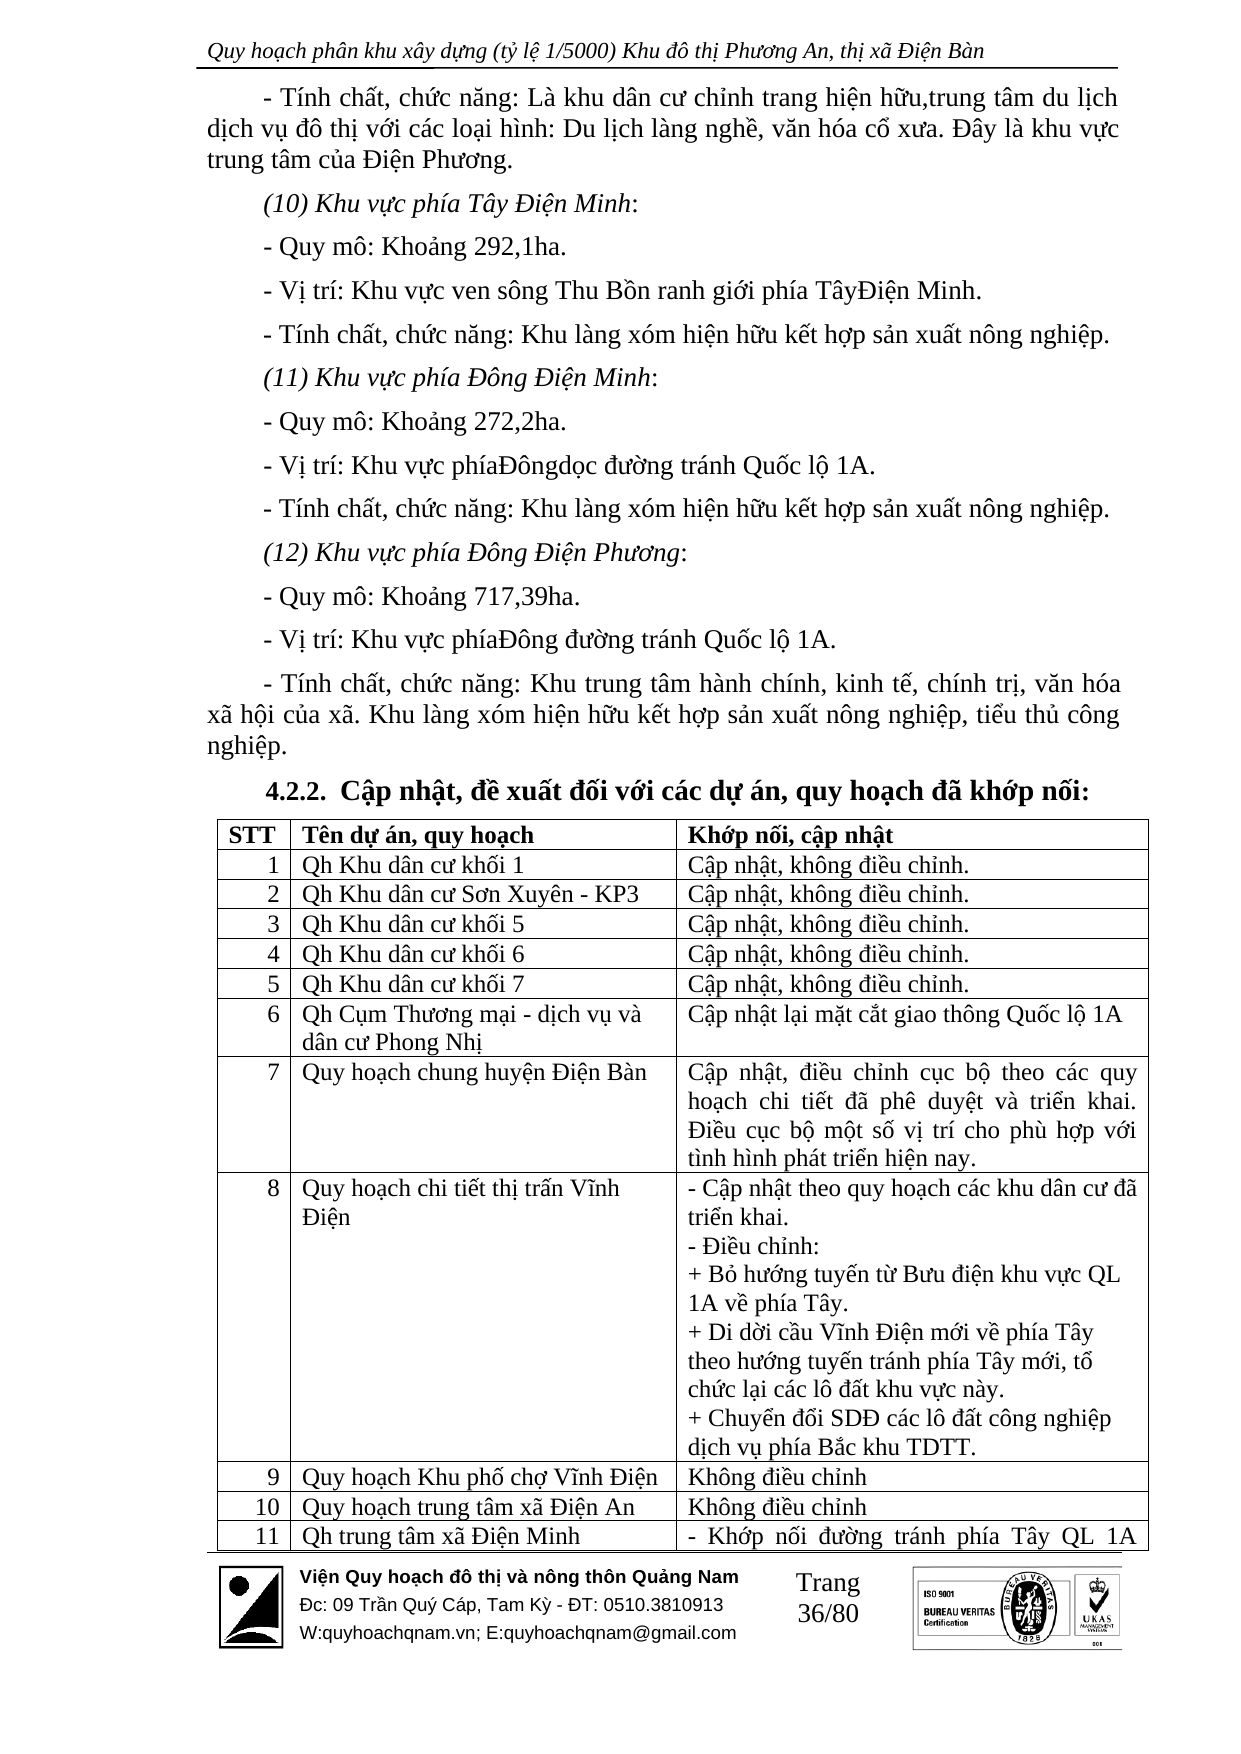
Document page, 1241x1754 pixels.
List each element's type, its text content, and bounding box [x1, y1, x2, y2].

table_header STT [218, 820, 290, 849]
text - Vị trí: Khu vực phíaĐông đường tránh Quốc lộ 1A. [207, 623, 1122, 654]
table_cell Không điều chỉnh [677, 1492, 1148, 1520]
table_cell Qh Khu dân cư khối 7 [291, 969, 676, 998]
picture [218, 1565, 284, 1649]
table_cell Quy hoạch trung tâm xã Điện An [291, 1492, 676, 1520]
table_cell Cập nhật, không điều chỉnh. [677, 939, 1148, 968]
table_cell Cập nhật, điều chỉnh cục bộ theo các quy hoạch chi tiết đã phê duyệt và triển khai. Điều cục bộ một số vị trí cho phù hợp với tình hình phát triển hiện nay. [677, 1057, 1148, 1172]
table_cell Quy hoạch chung huyện Điện Bàn [291, 1057, 676, 1172]
table_cell 9 [218, 1462, 290, 1491]
table_cell Cập nhật lại mặt cắt giao thông Quốc lộ 1A [677, 999, 1148, 1056]
table_cell 3 [218, 909, 290, 938]
table_cell 7 [218, 1057, 290, 1172]
table_cell Qh trung tâm xã Điện Minh [291, 1521, 676, 1550]
table_cell Qh Khu dân cư khối 6 [291, 939, 676, 968]
table_cell - Cập nhật theo quy hoạch các khu dân cư đã triển khai. - Điều chỉnh: + Bỏ hướng tuyến từ Bưu điện khu vực QL 1A về phía Tây. + Di dời cầu Vĩnh Điện mới về phía Tây theo hướng tuyến tránh phía Tây mới, tổ chức lại các lô đất khu vực này. + Chuyển đổi SDĐ các lô đất công nghiệp dịch vụ phía Bắc khu TDTT. [677, 1173, 1148, 1461]
table_header Khớp nối, cập nhật [677, 820, 1148, 849]
table_cell Qh Khu dân cư khối 5 [291, 909, 676, 938]
text - Tính chất, chức năng: Khu làng xóm hiện hữu kết hợp sản xuất nông nghiệp. [207, 318, 1120, 349]
table_cell 5 [218, 969, 290, 998]
table_cell 1 [218, 850, 290, 878]
text - Tính chất, chức năng: Khu trung tâm hành chính, kinh tế, chính trị, văn hóa xã hội của xã. Khu làng xóm hiện hữu kết hợp sản xuất nông nghiệp, tiểu thủ công nghiệp. [207, 667, 1122, 760]
table_cell 2 [218, 880, 290, 908]
table_cell Qh Khu dân cư Sơn Xuyên - KP3 [291, 880, 676, 908]
subtitle Cập nhật, đề xuất đối với các dự án, quy hoạch đã khớp nối: [207, 773, 1122, 806]
table_cell Cập nhật, không điều chỉnh. [677, 969, 1148, 998]
text - Quy mô: Khoảng 272,2ha. [207, 405, 1120, 436]
table_cell 8 [218, 1173, 290, 1461]
table_cell Quy hoạch Khu phố chợ Vĩnh Điện [291, 1462, 676, 1491]
text (11) Khu vực phía Đông Điện Minh: [207, 361, 1122, 393]
text - Tính chất, chức năng: Là khu dân cư chỉnh trang hiện hữu,trung tâm du lịch dịch vụ đô thị với các loại hình: Du lịch làng nghề, văn hóa cổ xưa. Đây là khu vực trung tâm của Điện Phương. [207, 81, 1120, 174]
table_cell Cập nhật, không điều chỉnh. [677, 880, 1148, 908]
table_cell Qh Cụm Thương mại - dịch vụ và dân cư Phong Nhị [291, 999, 676, 1056]
picture [911, 1565, 1123, 1651]
table_cell Qh Khu dân cư khối 1 [291, 850, 676, 878]
text - Tính chất, chức năng: Khu làng xóm hiện hữu kết hợp sản xuất nông nghiệp. [207, 492, 1120, 523]
table_cell 6 [218, 999, 290, 1056]
table_cell 4 [218, 939, 290, 968]
text - Vị trí: Khu vực ven sông Thu Bồn ranh giới phía TâyĐiện Minh. [207, 274, 1122, 305]
table_cell Cập nhật, không điều chỉnh. [677, 850, 1148, 878]
text - Quy mô: Khoảng 292,1ha. [207, 231, 1120, 262]
table_header Tên dự án, quy hoạch [291, 820, 676, 849]
text - Quy mô: Khoảng 717,39ha. [207, 580, 1120, 611]
table_cell 11 [218, 1521, 290, 1550]
table_cell Quy hoạch chi tiết thị trấn Vĩnh Điện [291, 1173, 676, 1461]
table_cell 10 [218, 1492, 290, 1520]
table_cell Cập nhật, không điều chỉnh. [677, 909, 1148, 938]
text - Vị trí: Khu vực phíaĐôngdọc đường tránh Quốc lộ 1A. [207, 449, 1122, 480]
text (12) Khu vực phía Đông Điện Phương: [207, 536, 1122, 567]
text (10) Khu vực phía Tây Điện Minh: [207, 187, 1122, 218]
table_cell Không điều chỉnh [677, 1462, 1148, 1491]
